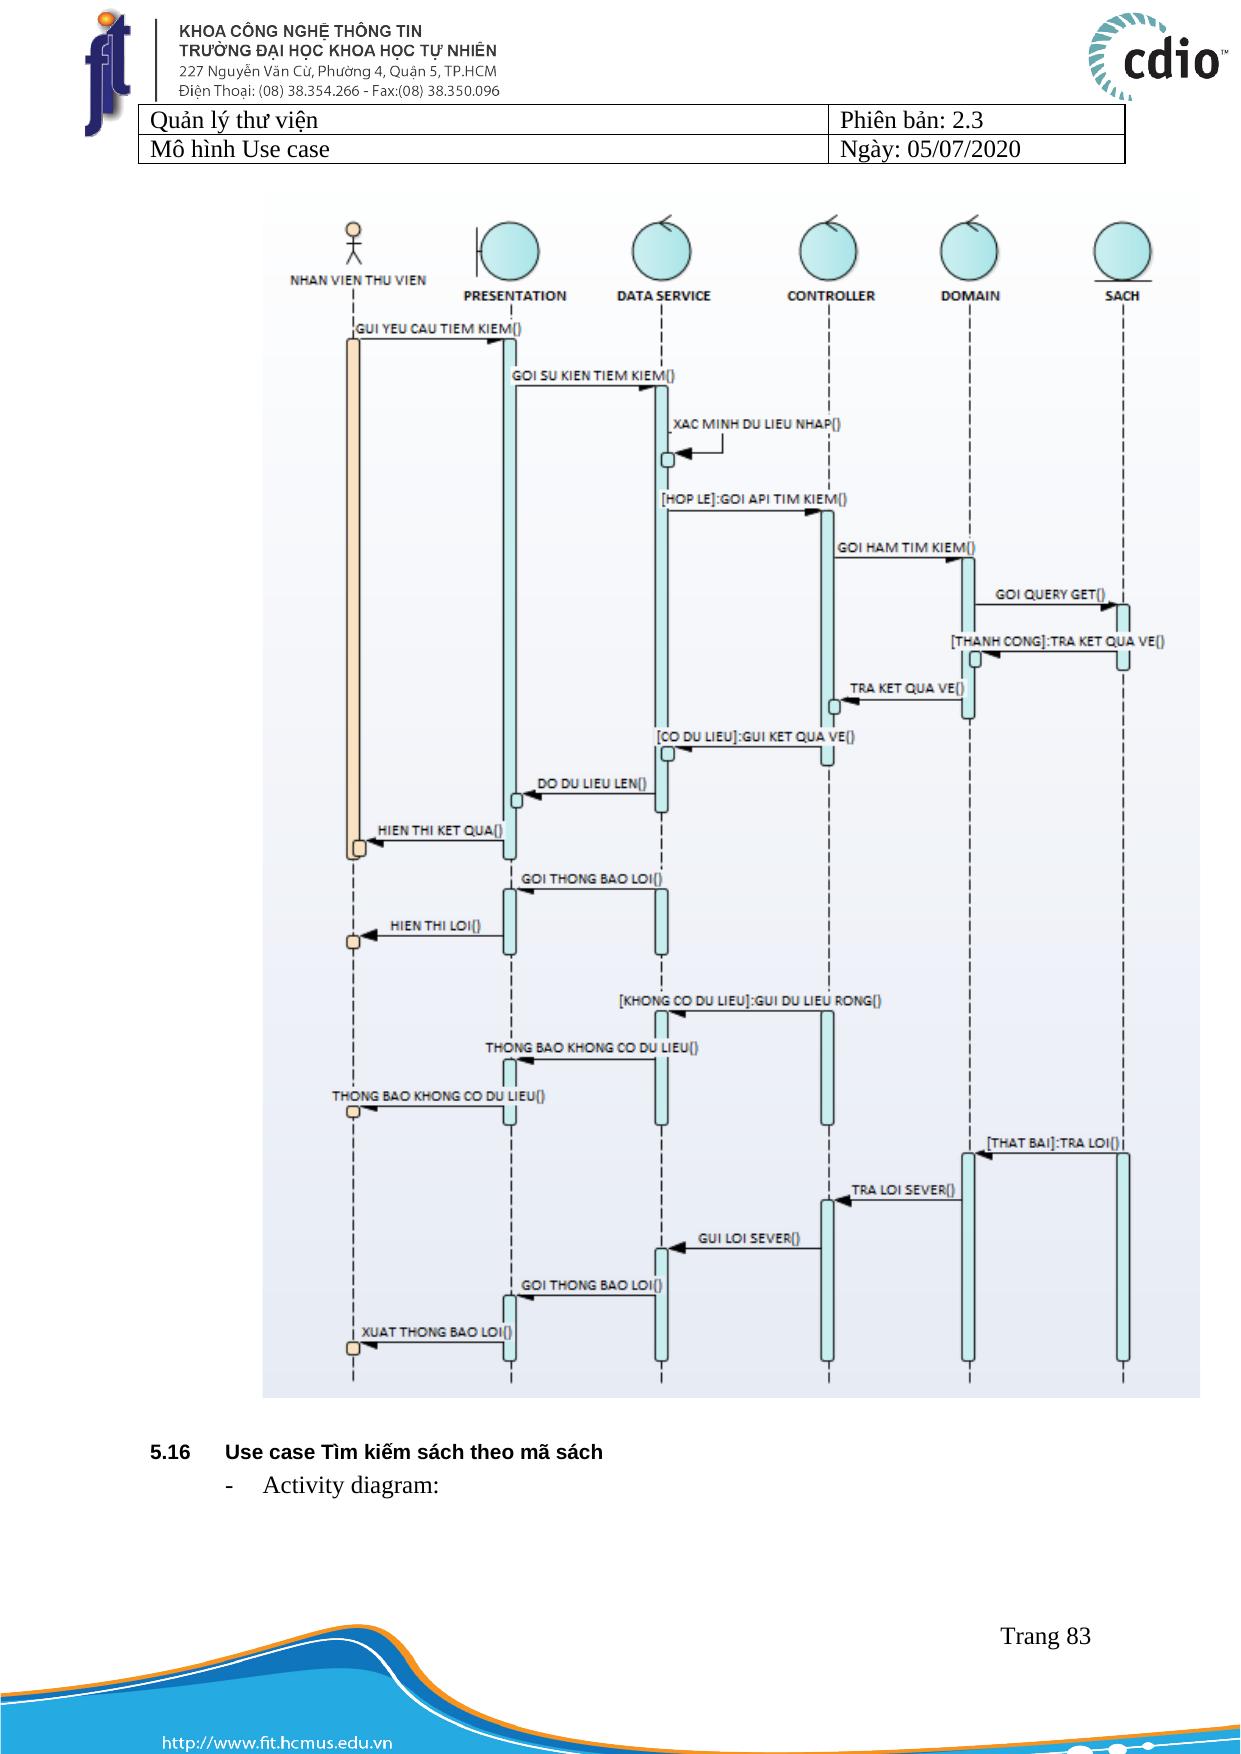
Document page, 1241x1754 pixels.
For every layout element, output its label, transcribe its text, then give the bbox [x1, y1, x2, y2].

list Activity diagram: [225, 1470, 1090, 1499]
picture [829, 105, 1124, 134]
picture [262, 193, 1200, 1398]
picture [829, 135, 1124, 161]
picture [139, 105, 828, 134]
subtitle Use case Tìm kiếm sách theo mã sách [150, 1439, 1090, 1464]
picture [139, 135, 828, 161]
picture [61, 1, 1241, 161]
picture [0, 1621, 1241, 1754]
